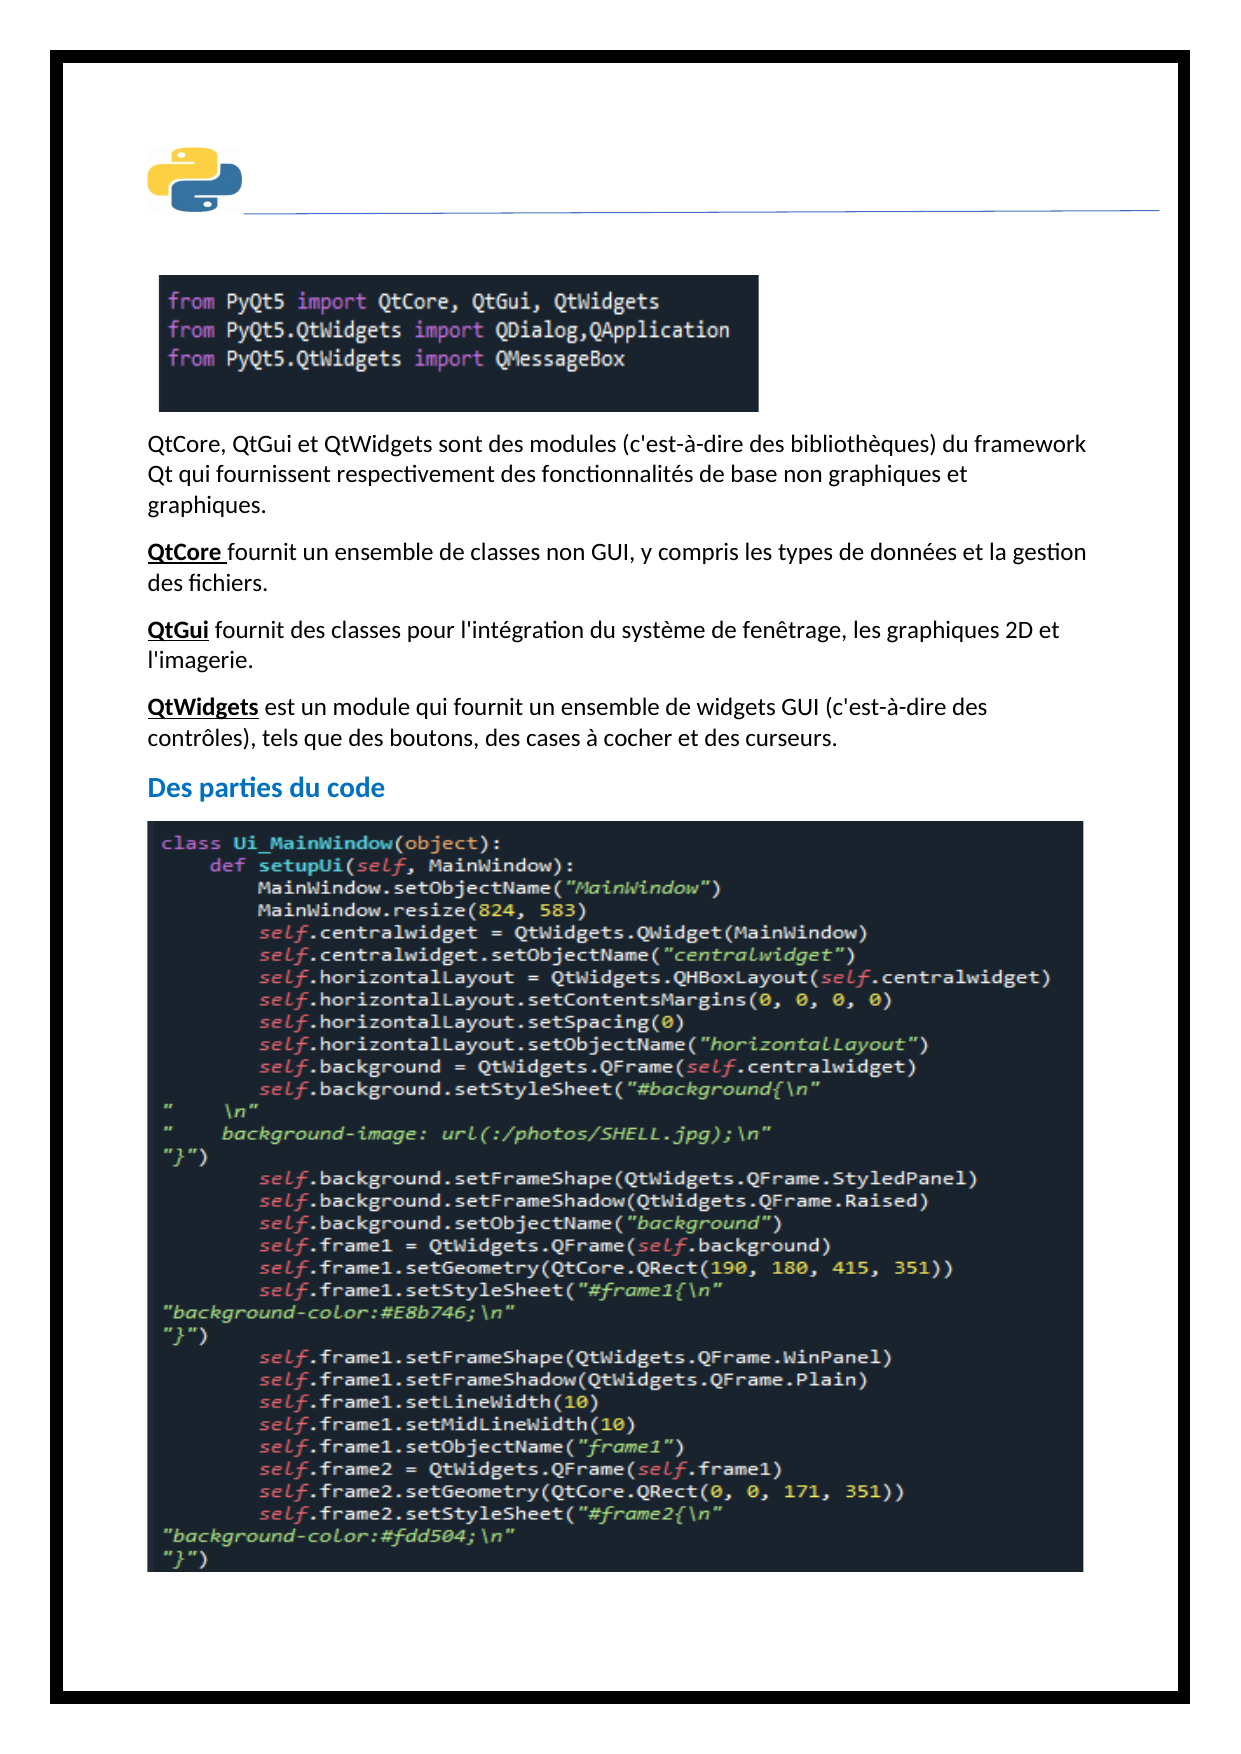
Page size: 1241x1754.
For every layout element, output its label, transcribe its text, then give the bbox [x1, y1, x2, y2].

picture [148, 148, 241, 211]
text QtWidgets est un module qui fournit un ensemble de widgets GUI (c'est-à-dire des contrôles), tels que des boutons, des cases à cocher et des curseurs. [147, 692, 1093, 753]
text QtCore, QtGui et QtWidgets sont des modules (c'est-à-dire des bibliothèques) du framework Qt qui fournissent respectivement des fonctionnalités de base non graphiques et graphiques. [147, 428, 1093, 519]
text QtCore fournit un ensemble de classes non GUI, y compris les types de données et la gestion des fichiers. [147, 536, 1093, 597]
picture [147, 821, 1084, 1572]
text QtGui fournit des classes pour l'intégration du système de fenêtrage, les graphiques 2D et l'imagerie. [147, 614, 1093, 675]
text Des parties du code [147, 769, 1093, 805]
picture [158, 275, 759, 412]
